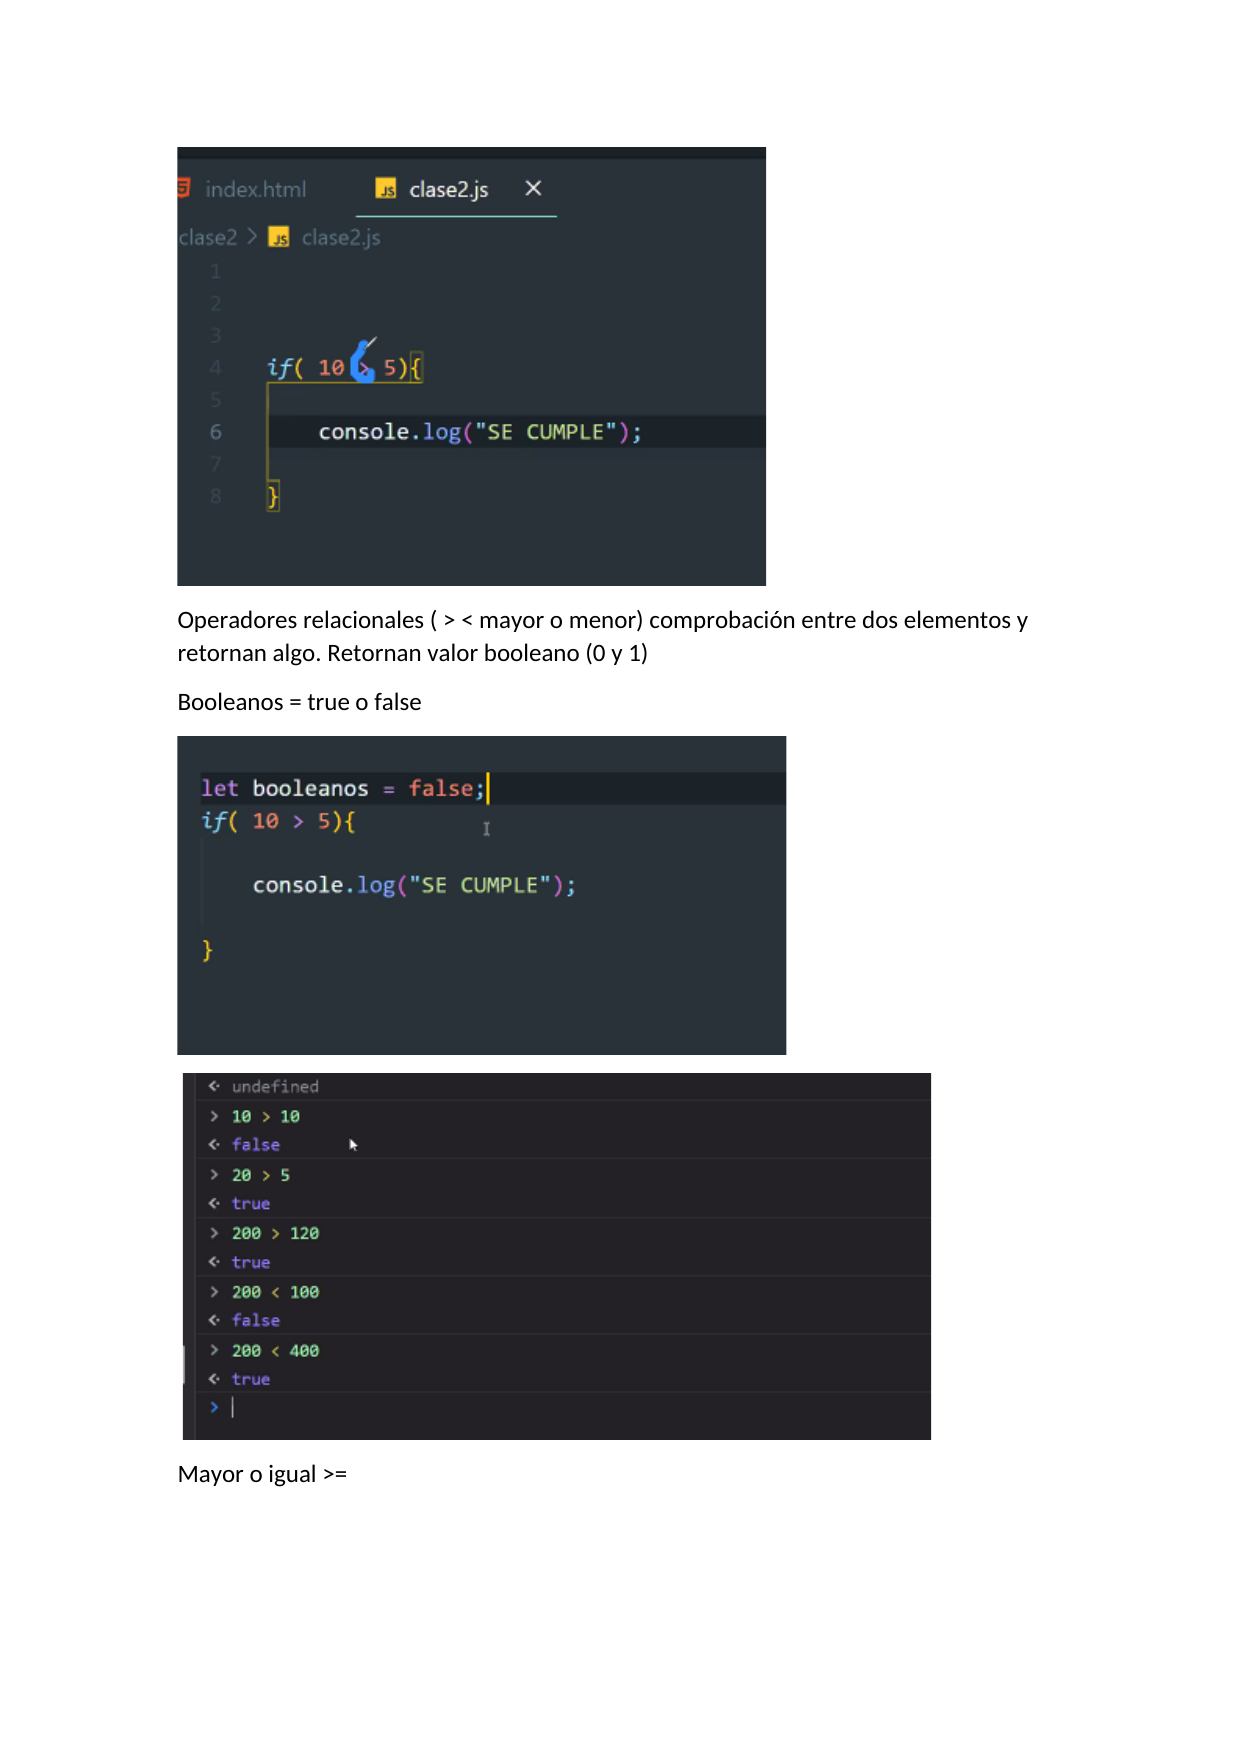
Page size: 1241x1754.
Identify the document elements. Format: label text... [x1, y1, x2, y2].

picture [177, 147, 767, 586]
text Mayor o igual >= [177, 1458, 1063, 1489]
picture [182, 1073, 932, 1440]
text Operadores relacionales ( > < mayor o menor) comprobación entre dos elementos y retornan algo. Retornan valor booleano (0 y 1) [177, 604, 1063, 667]
picture [177, 736, 787, 1055]
text Booleanos = true o false [177, 686, 1063, 717]
